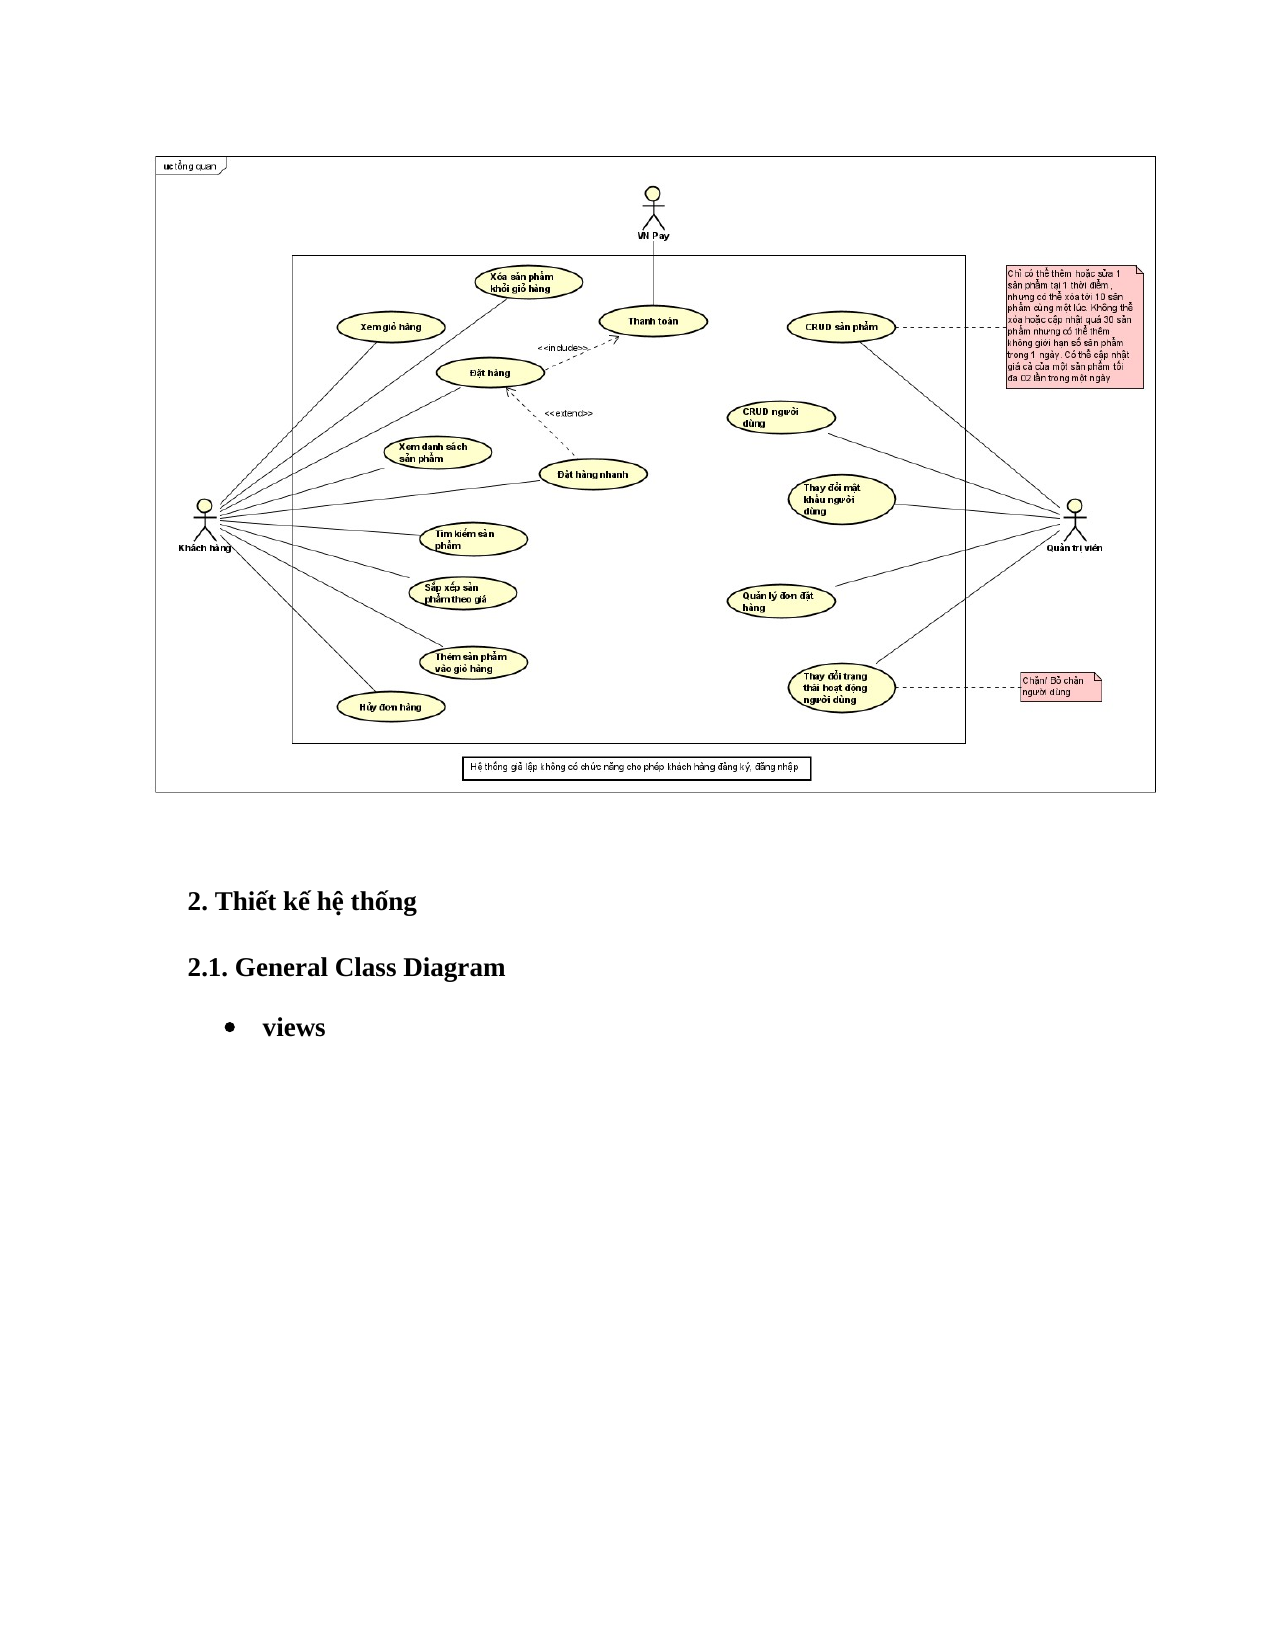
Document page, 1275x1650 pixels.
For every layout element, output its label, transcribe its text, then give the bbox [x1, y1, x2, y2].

picture [150, 150, 1163, 798]
subtitle 2. Thiết kế hệ thống [187, 884, 1125, 916]
text 2.1. General Class Diagram [150, 951, 1125, 982]
list views [225, 1011, 1125, 1043]
